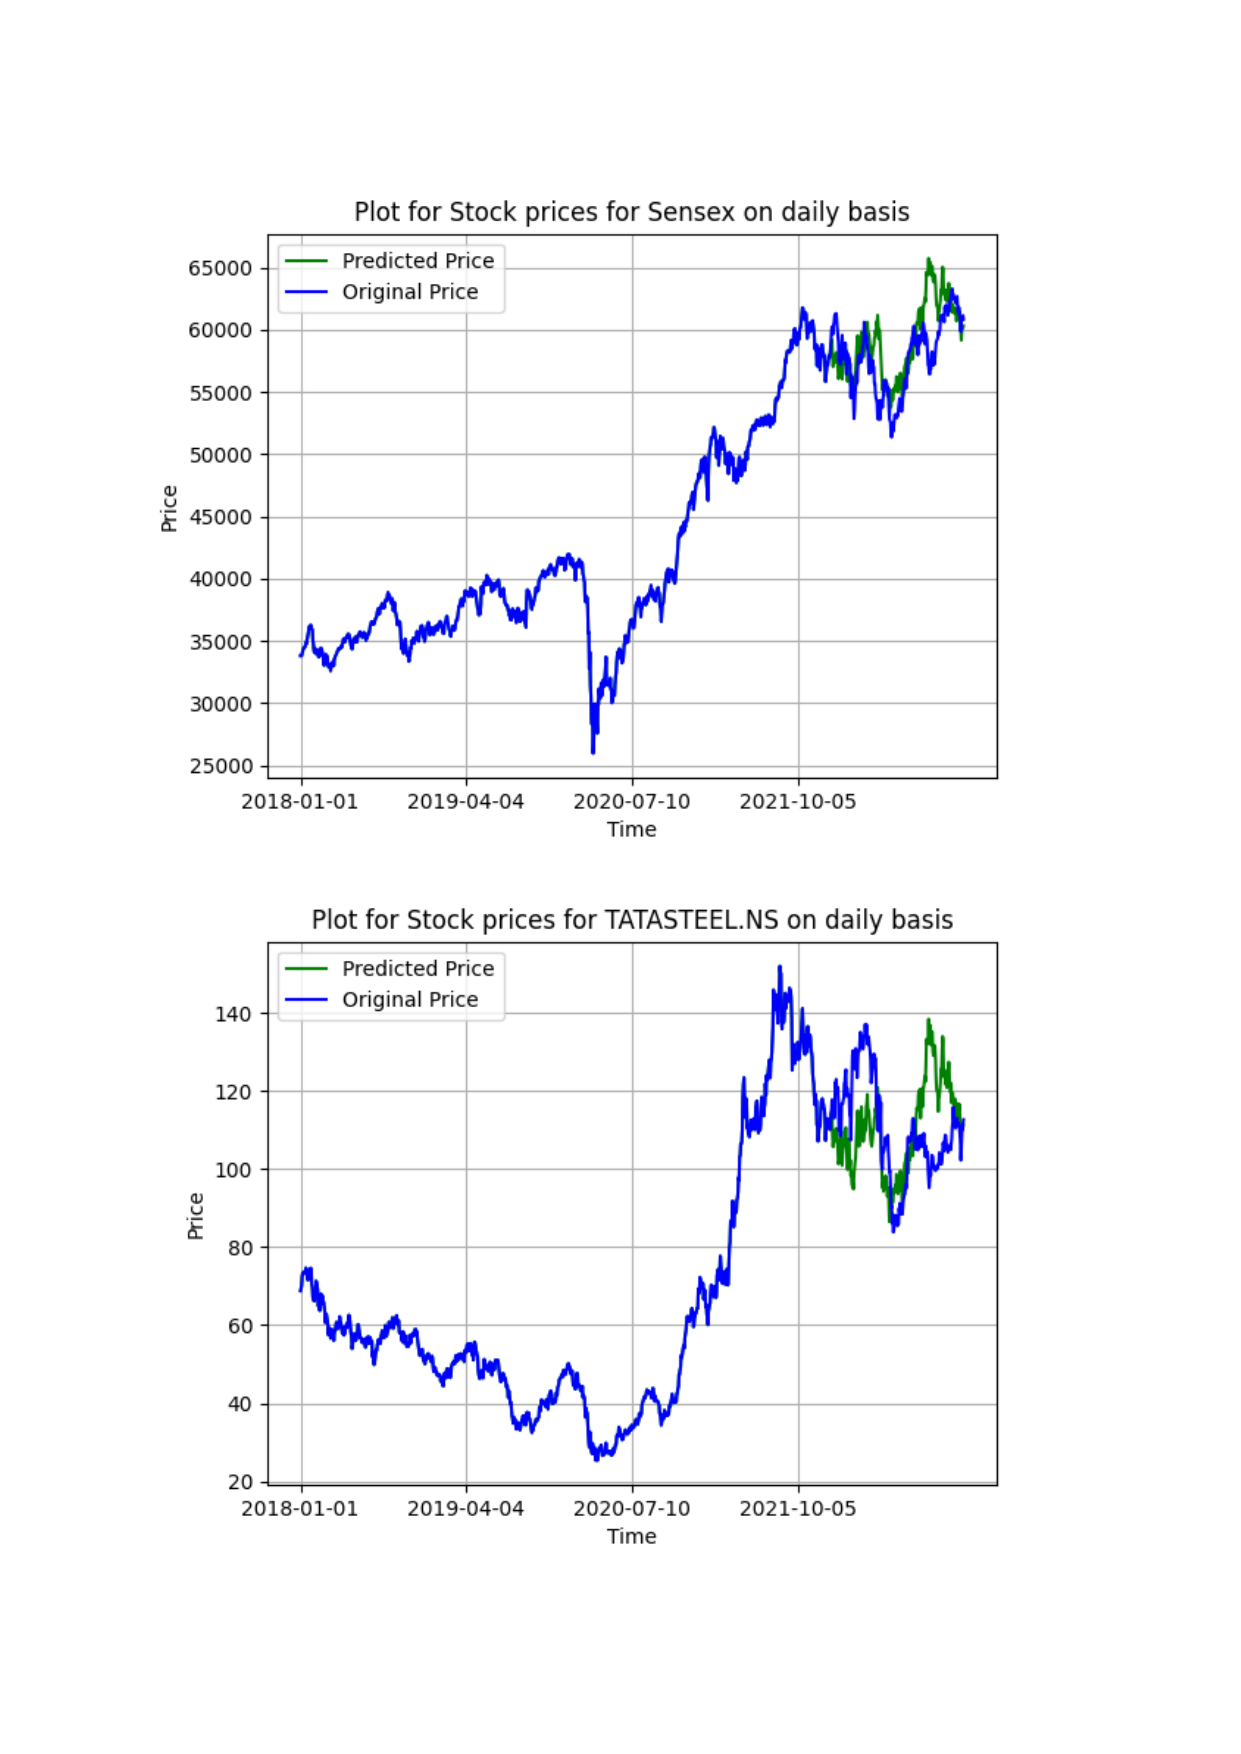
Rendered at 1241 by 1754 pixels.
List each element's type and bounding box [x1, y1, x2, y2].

picture [150, 857, 1091, 1563]
picture [150, 150, 1091, 856]
